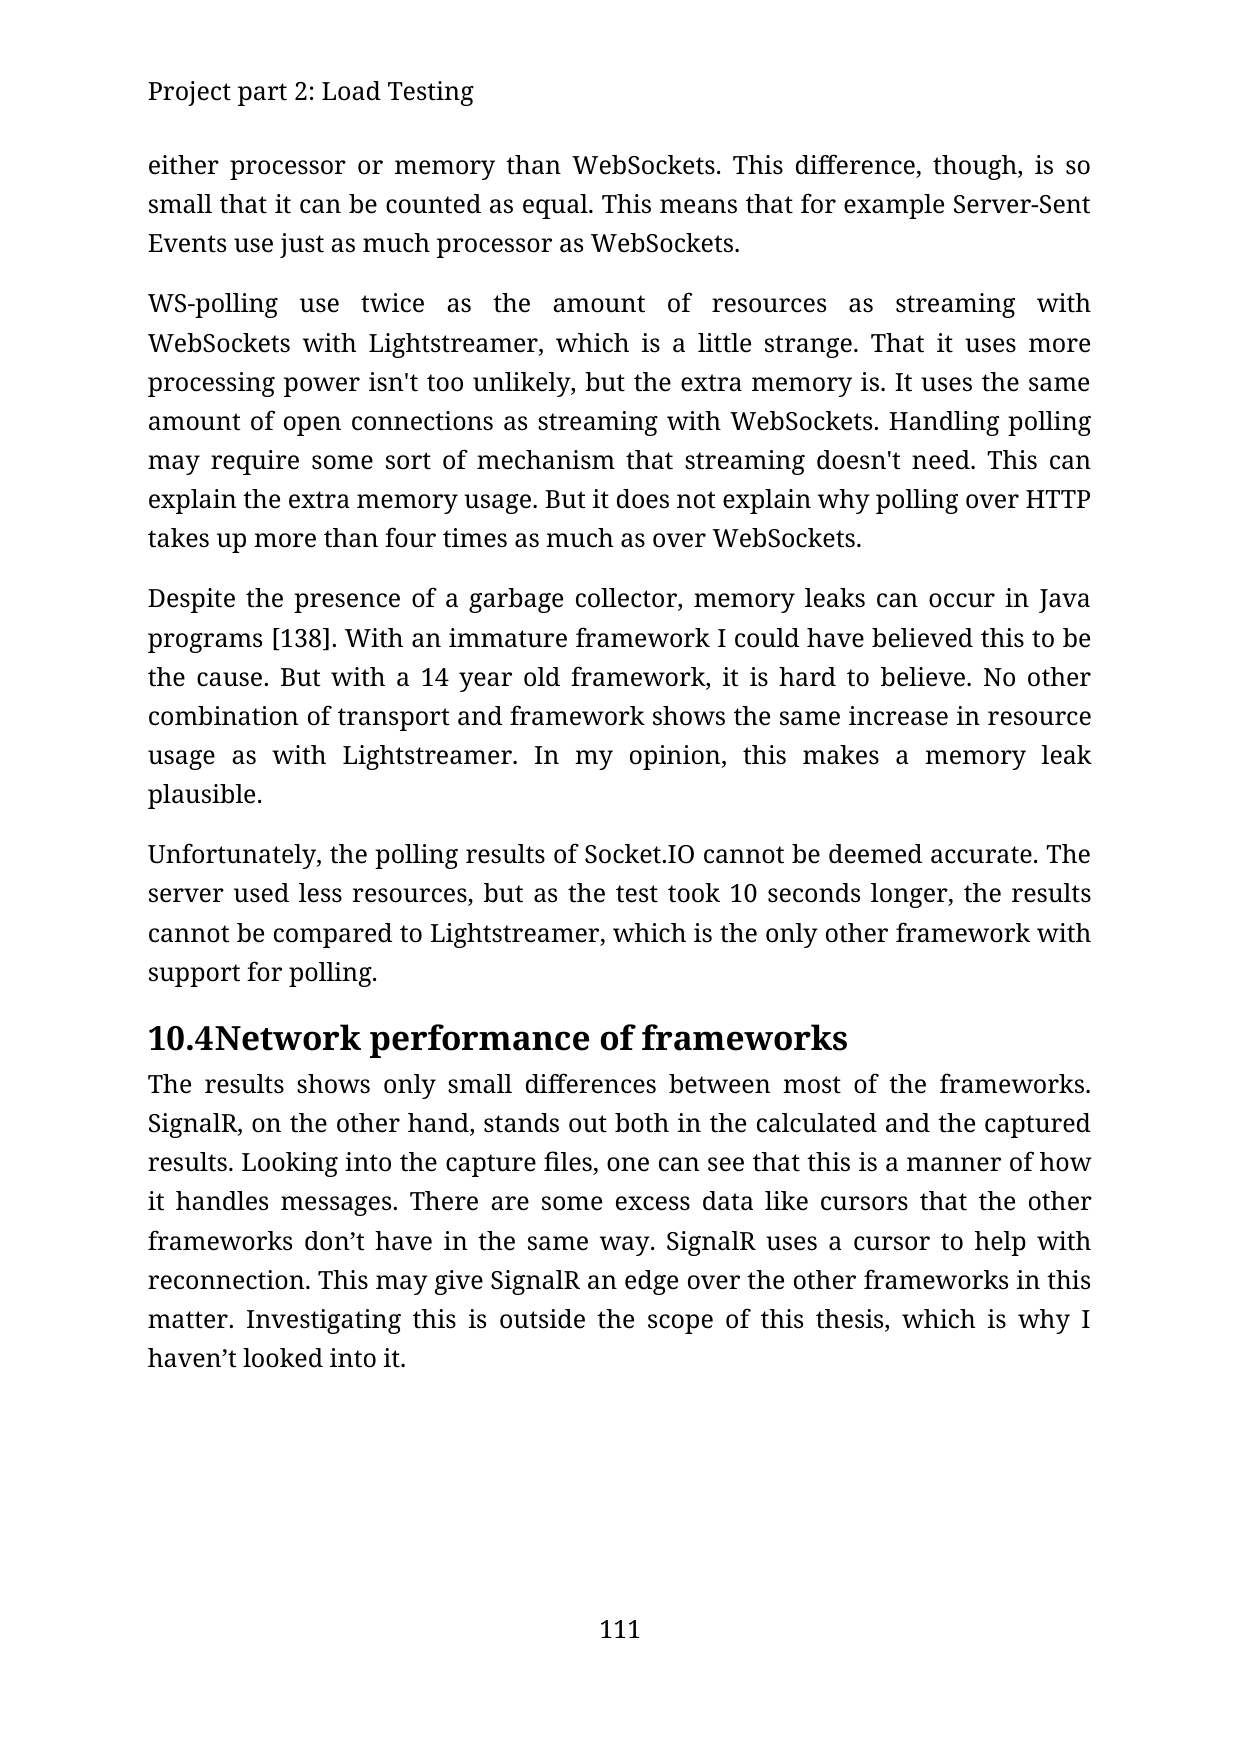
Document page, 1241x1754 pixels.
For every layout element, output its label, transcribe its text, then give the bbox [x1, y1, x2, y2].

text Despite the presence of a garbage collector, memory leaks can occur in Java programs [138]. With an immature framework I could have believed this to be the cause. But with a 14 year old framework, it is hard to believe. No other combination of transport and framework shows the same increase in resource usage as with Lightstreamer. In my opinion, this makes a memory leak plausible. [148, 581, 1092, 811]
text WS-polling use twice as the amount of resources as streaming with WebSockets with Lightstreamer, which is a little strange. That it uses more processing power isn't too unlikely, but the extra memory is. It uses the same amount of open connections as streaming with WebSockets. Handling polling may require some sort of mechanism that streaming doesn't need. This can explain the extra memory usage. But it does not explain why polling over HTTP takes up more than four times as much as over WebSockets. [148, 286, 1092, 555]
text The results shows only small differences between most of the frameworks. SignalR, on the other hand, stands out both in the calculated and the captured results. Looking into the capture files, one can see that this is a manner of how it handles messages. There are some excess data like cursors that the other frameworks don’t have in the same way. SignalR uses a cursor to help with reconnection. This may give SignalR an edge over the other frameworks in this matter. Investigating this is outside the scope of this thesis, which is why I haven’t looked into it. [148, 1067, 1092, 1375]
text Unfortunately, the polling results of Socket.IO cannot be deemed accurate. The server used less resources, but as the test took 10 seconds longer, the results cannot be compared to Lightstreamer, which is the only other framework with support for polling. [148, 837, 1092, 988]
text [148, 148, 1092, 260]
subtitle Network performance of frameworks [148, 1014, 1092, 1060]
